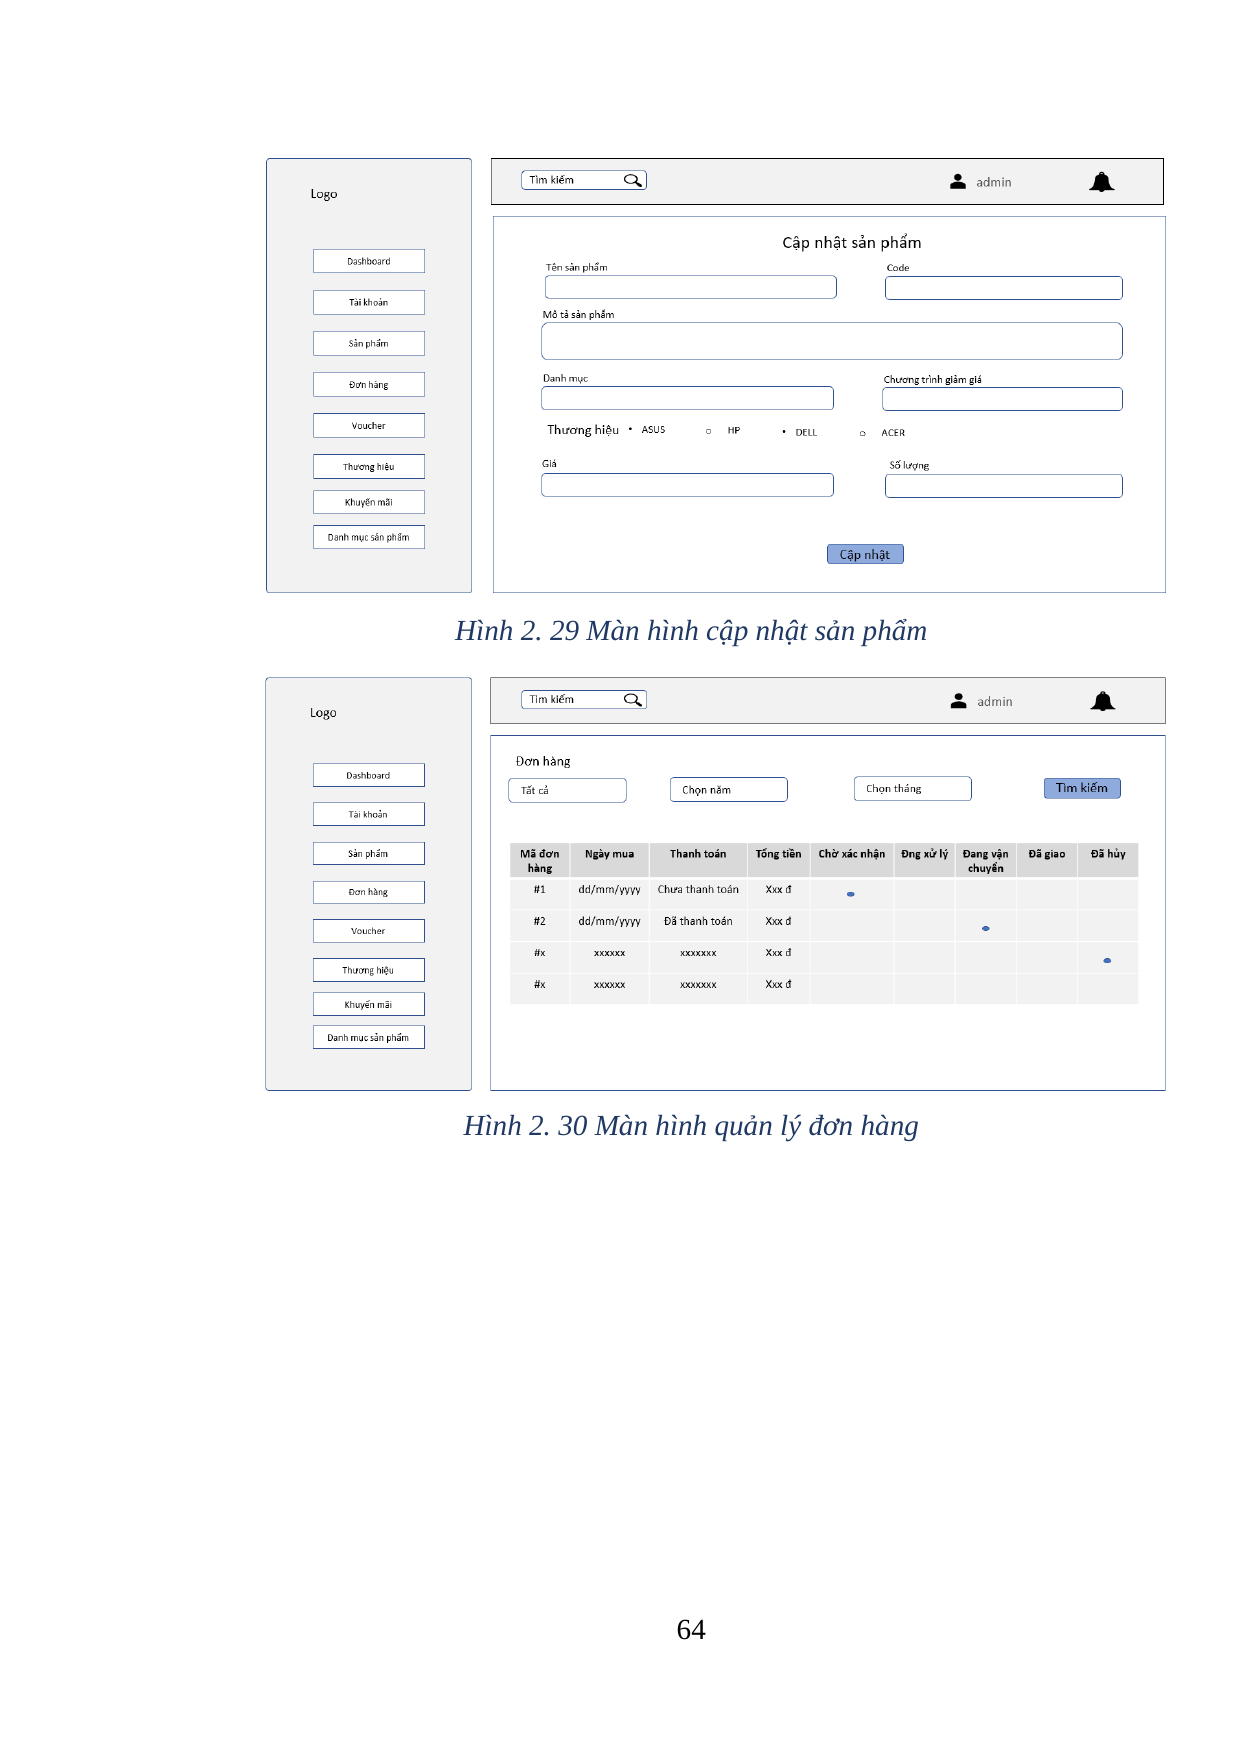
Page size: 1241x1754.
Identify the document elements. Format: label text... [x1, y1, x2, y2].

text Hình 2. 30 Màn hình quản lý đơn hàng [260, 1108, 1122, 1141]
text Hình 2. 29 Màn hình cập nhật sản phẩm [260, 613, 1122, 647]
picture [259, 147, 1176, 603]
picture [259, 667, 1176, 1098]
